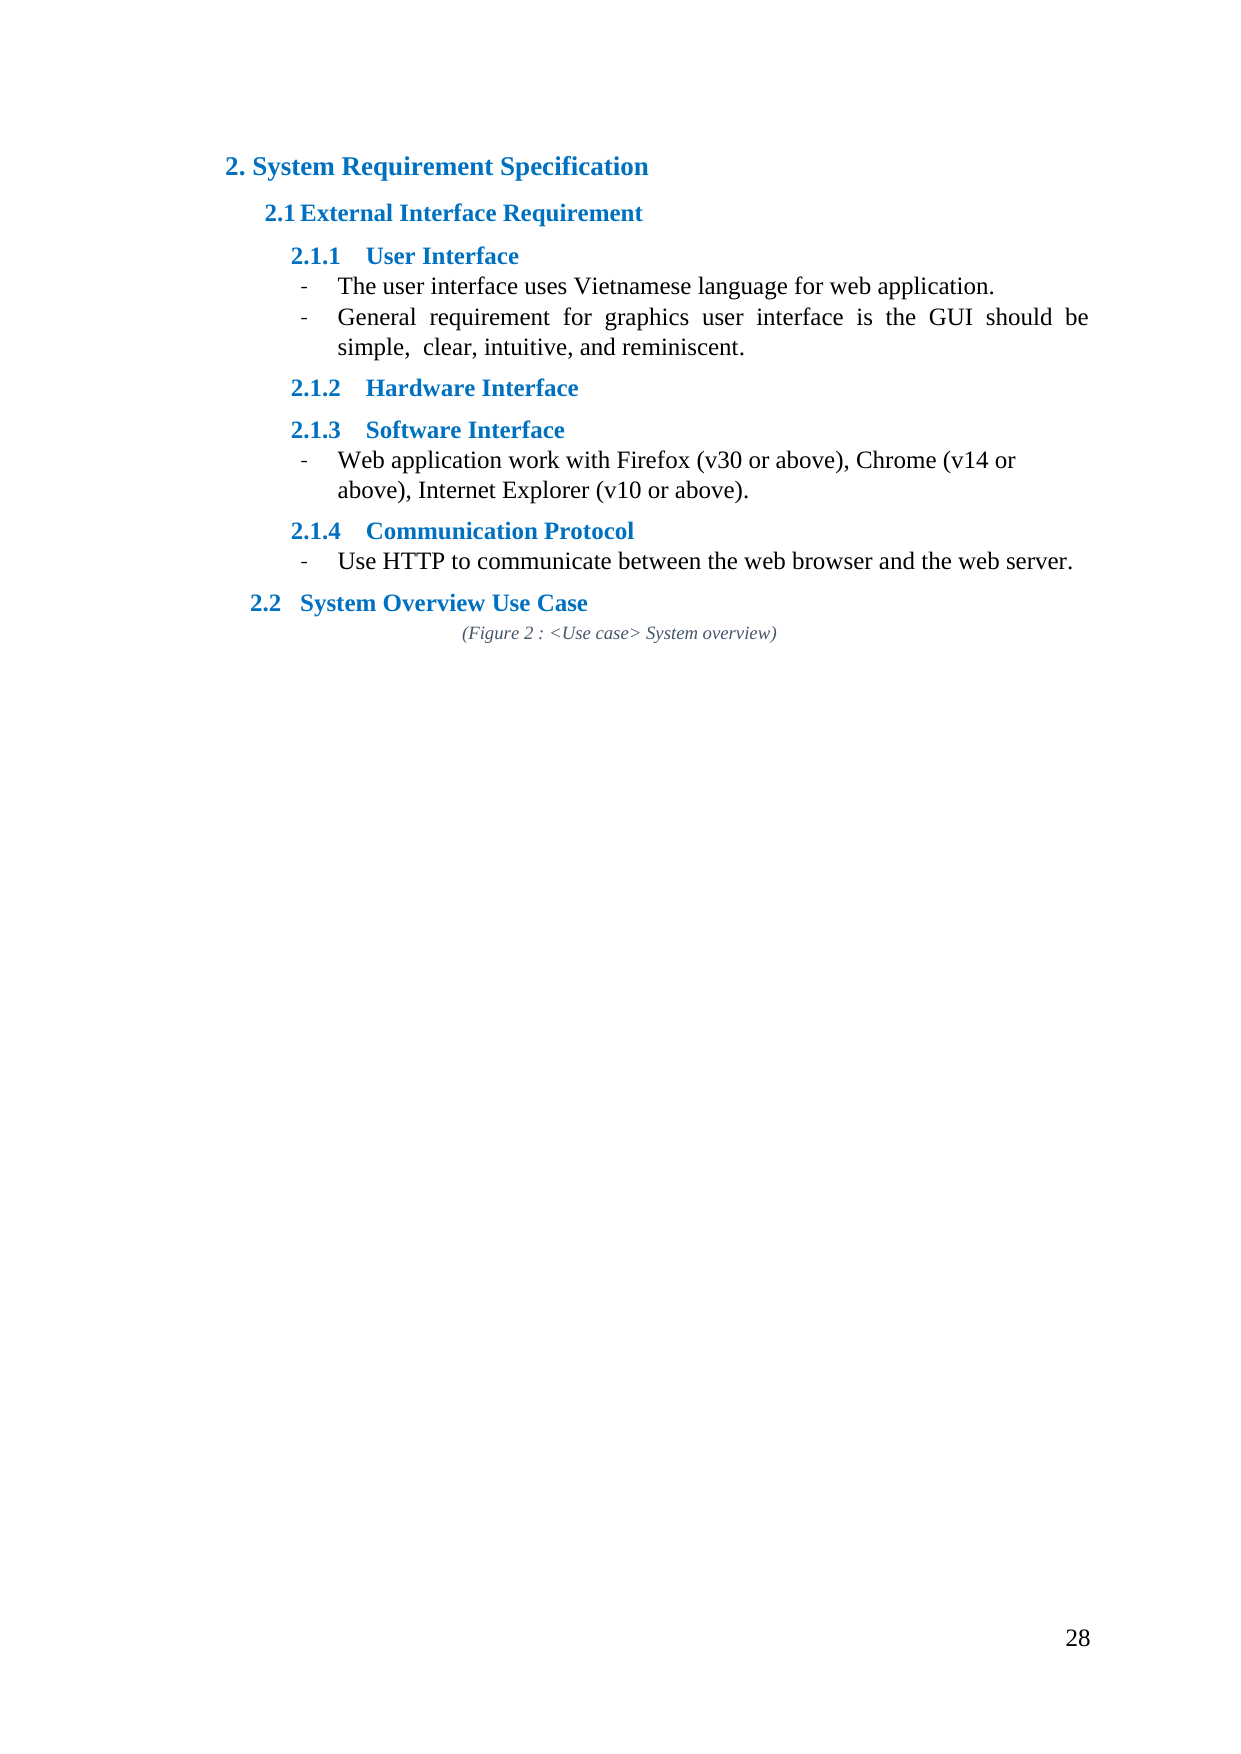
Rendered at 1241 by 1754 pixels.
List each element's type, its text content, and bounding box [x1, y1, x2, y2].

list Web application work with Firefox (v30 or above), Chrome (v14 or above), Internet Explorer (v10 or above). [300, 446, 1090, 504]
subtitle System Requirement Specification [225, 150, 1090, 181]
subtitle System Overview Use Case [250, 588, 1090, 617]
subtitle Software Interface [291, 415, 1090, 444]
subtitle Hardware Interface [291, 373, 1090, 402]
subtitle Communication Protocol [291, 516, 1090, 545]
subtitle User Interface [291, 241, 1090, 269]
list The user interface uses Vietnamese language for web application. [300, 271, 1090, 301]
list Use HTTP to communicate between the web browser and the web server. [300, 546, 1090, 576]
list General requirement for graphics user interface is the GUI should be simple, clear, intuitive, and reminiscent. [300, 302, 1090, 360]
subtitle External Interface Requirement [244, 198, 1090, 227]
